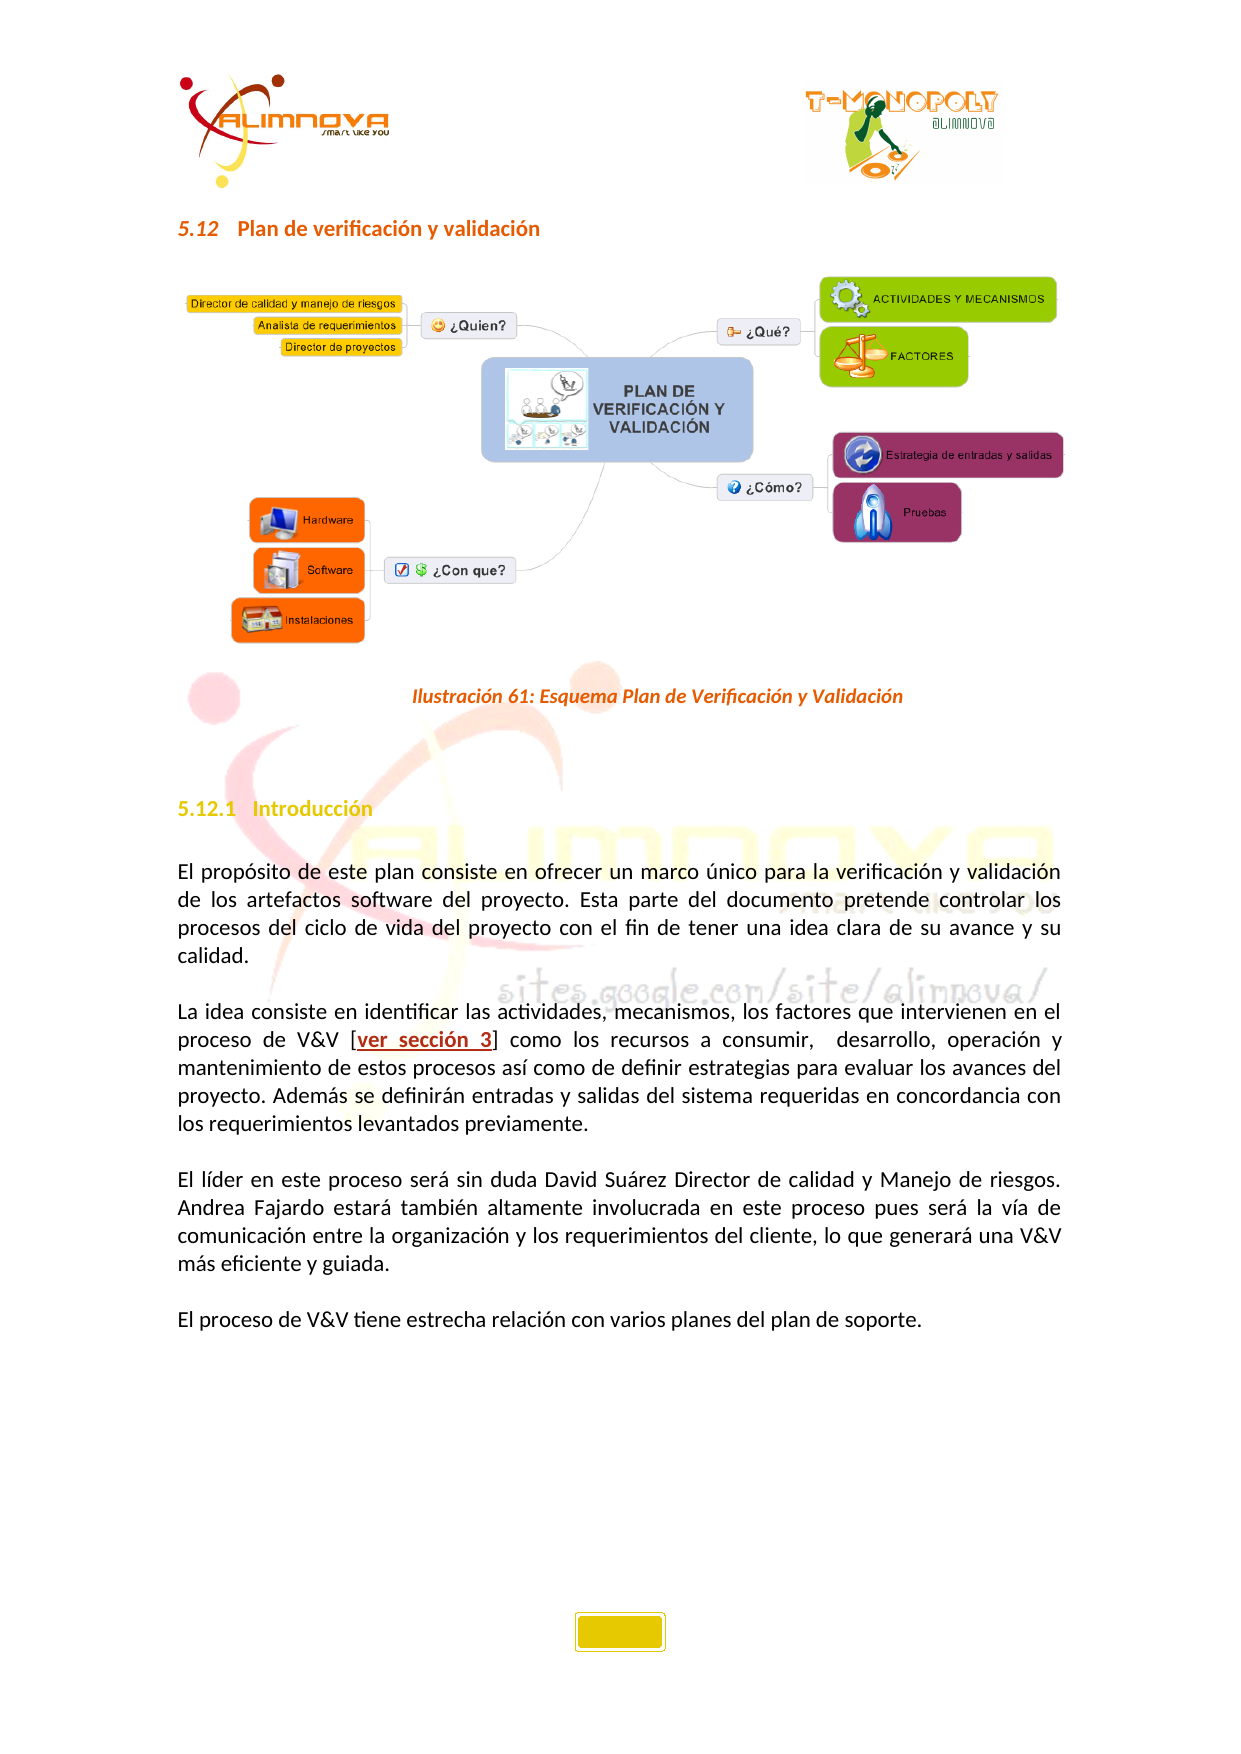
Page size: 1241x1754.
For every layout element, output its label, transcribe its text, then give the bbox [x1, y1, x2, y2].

text El líder en este proceso será sin duda David Suárez Director de calidad y Manejo de riesgos. Andrea Fajardo estará también altamente involucrada en este proceso pues será la vía de comunicación entre la organización y los requerimientos del cliente, lo que generará una V&V más eficiente y guiada. [177, 1165, 1063, 1277]
subtitle Plan de verificación y validación [177, 214, 1063, 242]
picture [802, 79, 1002, 184]
text Ilustración 61: Esquema Plan de Verificación y Validación [177, 683, 1063, 708]
text El propósito de este plan consiste en ofrecer un marco único para la verificación y validación de los artefactos software del proyecto. Esta parte del documento pretende controlar los procesos del ciclo de vida del proyecto con el fin de tener una idea clara de su avance y su calidad. [177, 857, 1063, 969]
picture [180, 272, 1069, 647]
picture [177, 73, 389, 189]
subtitle Introducción [177, 794, 1063, 822]
text El proceso de V&V tiene estrecha relación con varios planes del plan de soporte. [177, 1305, 1063, 1333]
text La idea consiste en identificar las actividades, mecanismos, los factores que intervienen en el proceso de V&V [ver sección 3] como los recursos a consumir, desarrollo, operación y mantenimiento de estos procesos así como de definir estrategias para evaluar los avances del proyecto. Además se definirán entradas y salidas del sistema requeridas en concordancia con los requerimientos levantados previamente. [177, 997, 1063, 1137]
